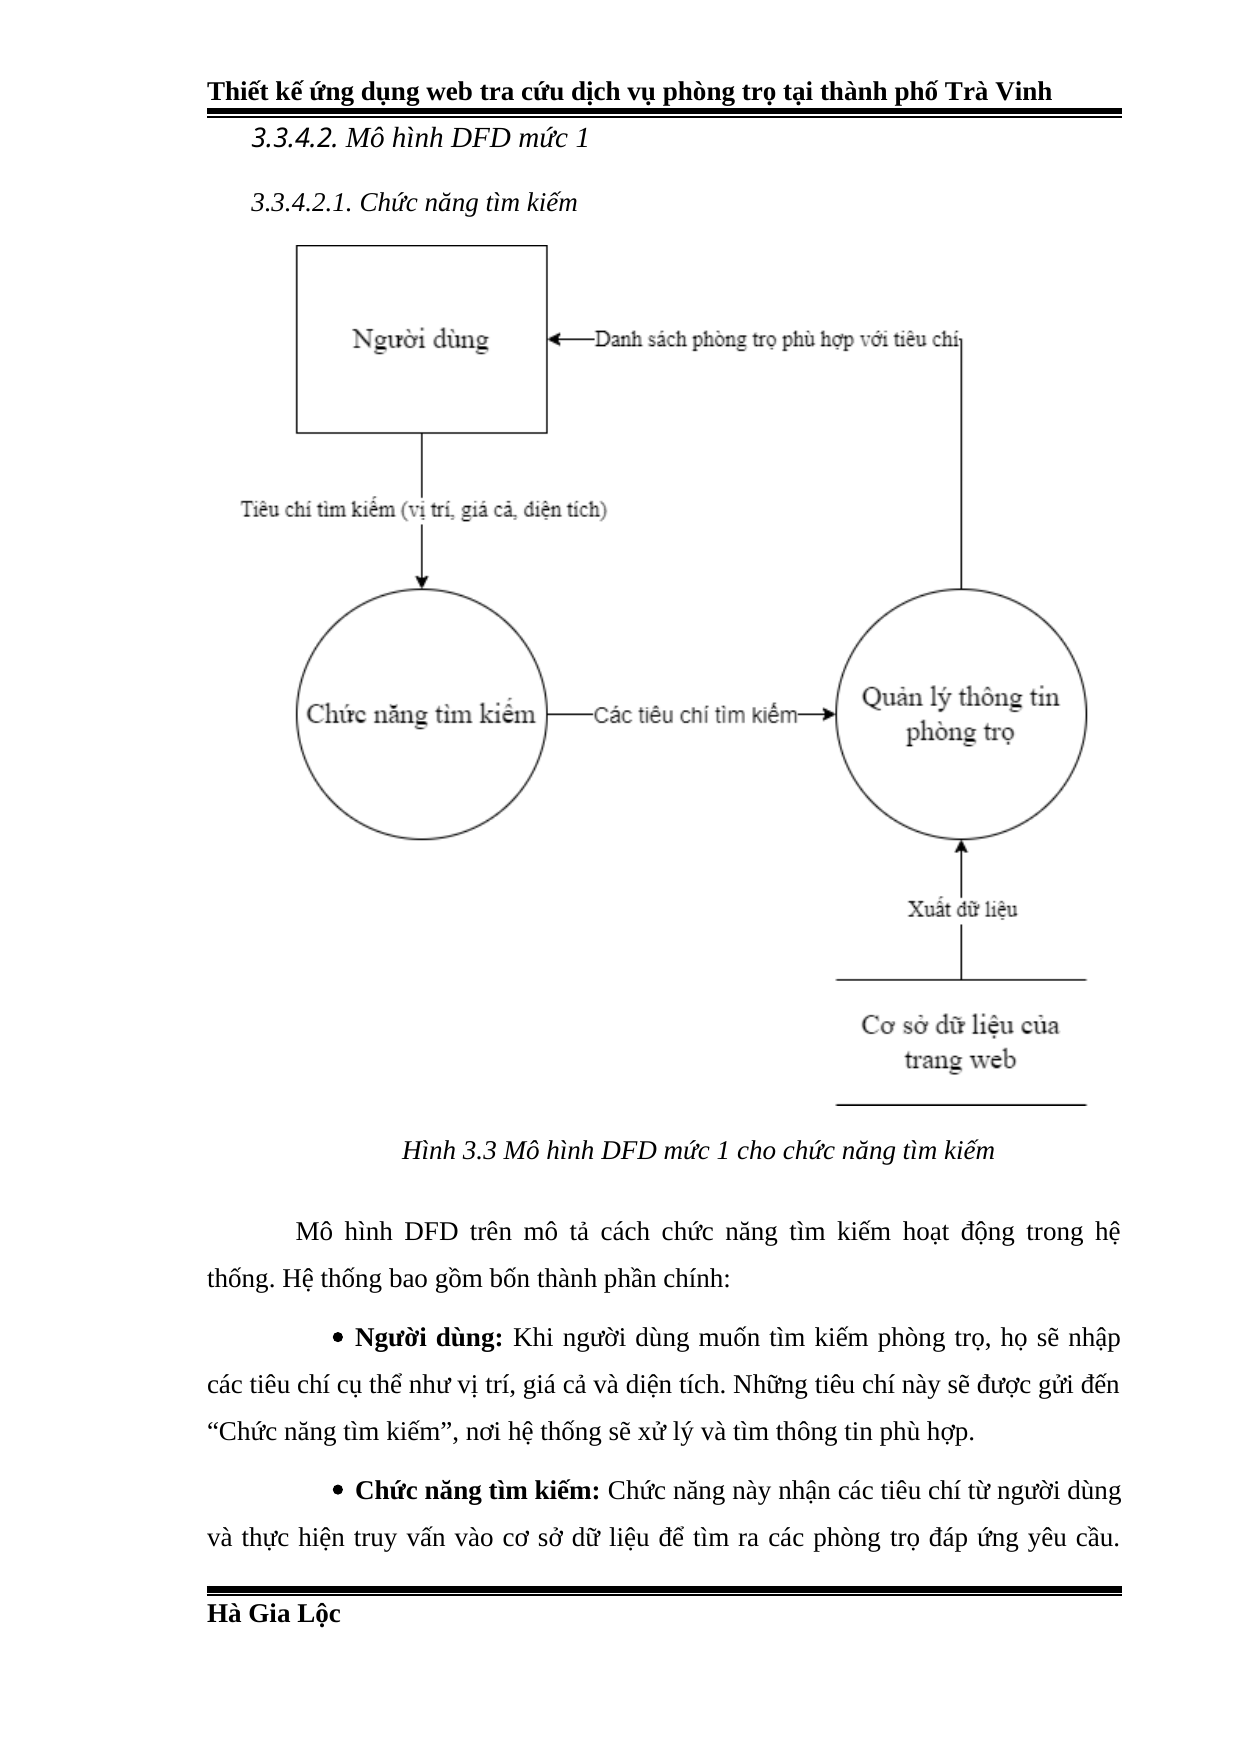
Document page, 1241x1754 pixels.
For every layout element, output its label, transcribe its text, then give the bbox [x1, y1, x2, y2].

subtitle Mô hình DFD mức 1 [222, 118, 1122, 155]
picture [240, 245, 1089, 1106]
subtitle Chức năng tìm kiếm [207, 186, 1122, 217]
list Người dùng: Khi người dùng muốn tìm kiếm phòng trọ, họ sẽ nhập các tiêu chí cụ thể như vị trí, giá cả và diện tích. Những tiêu chí này sẽ được gửi đến “Chức năng tìm kiếm”, nơi hệ thống sẽ xử lý và tìm thông tin phù hợp. [207, 1321, 1122, 1446]
text Mô hình DFD trên mô tả cách chức năng tìm kiếm hoạt động trong hệ thống. Hệ thống bao gồm bốn thành phần chính: [207, 1215, 1122, 1293]
text Hình 3.3 Mô hình DFD mức 1 cho chức năng tìm kiếm [207, 1134, 1122, 1165]
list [207, 1474, 1122, 1552]
